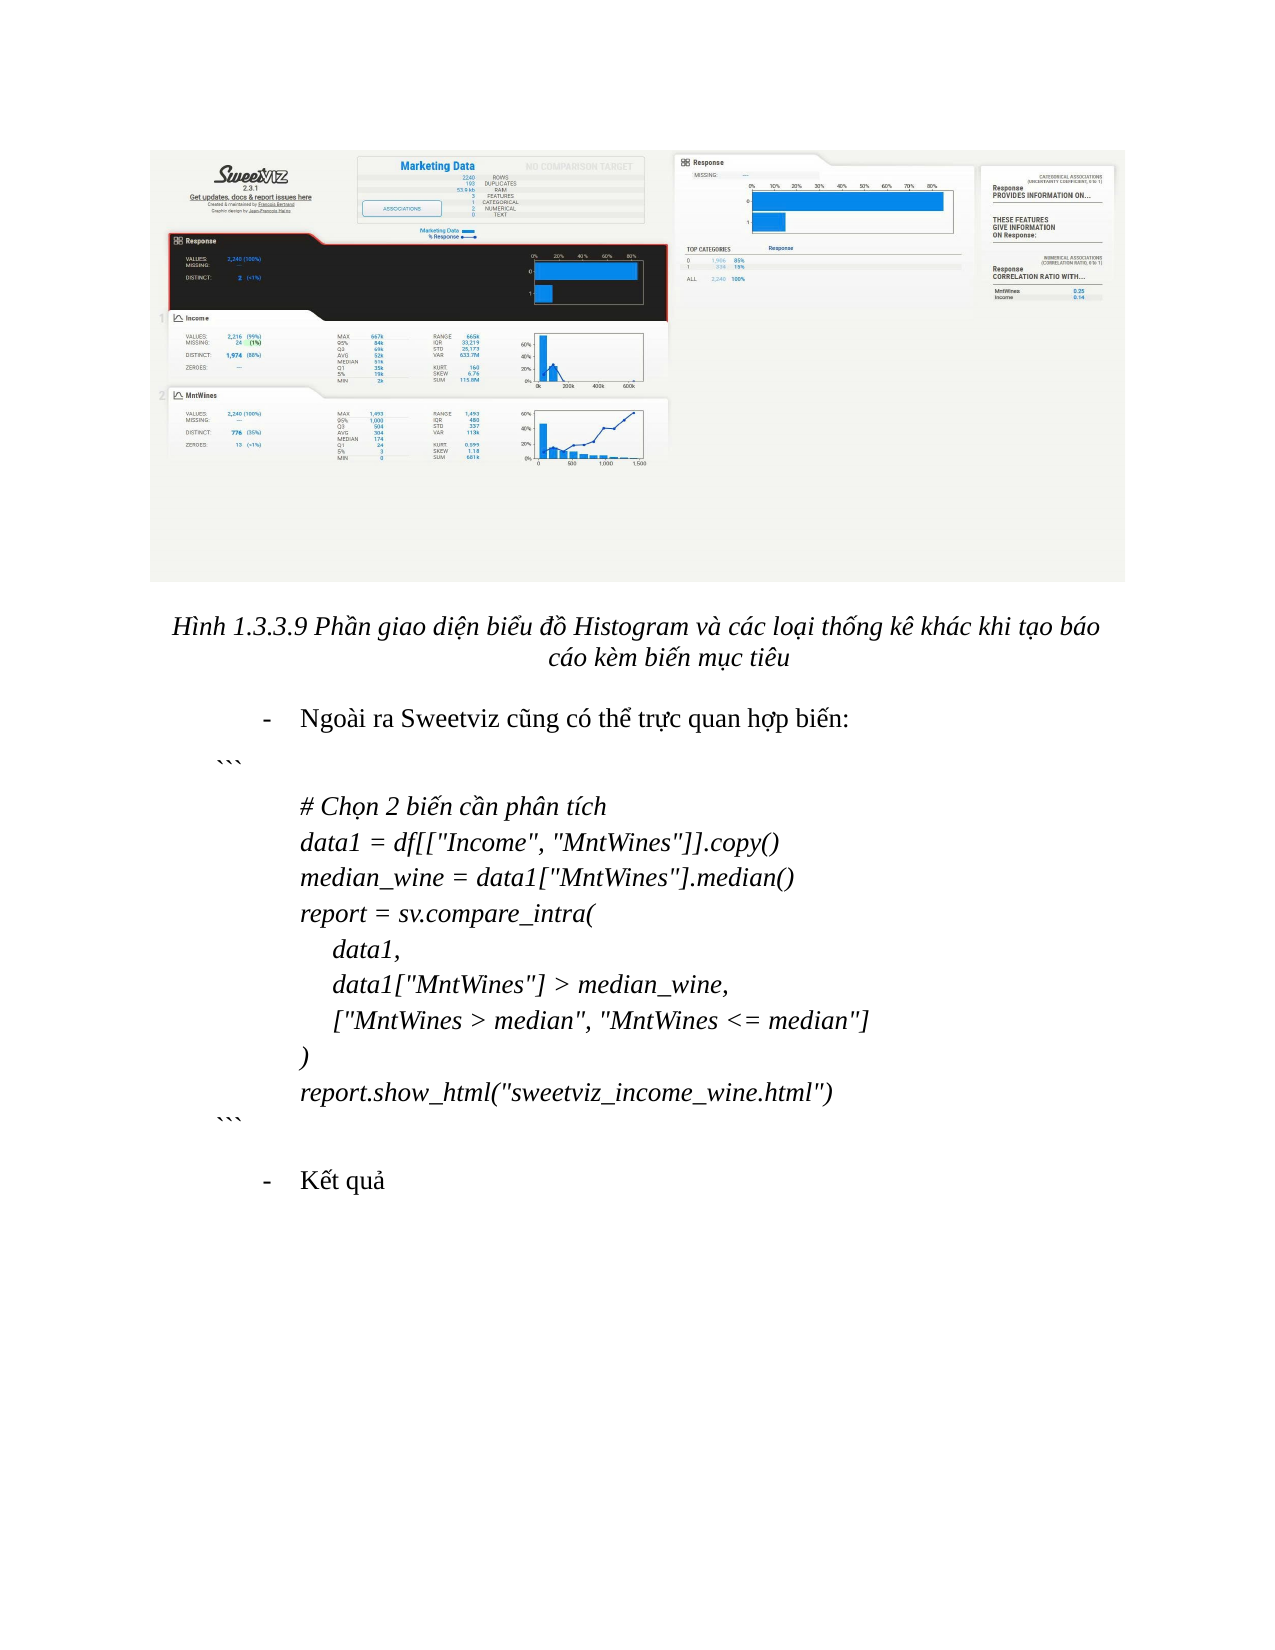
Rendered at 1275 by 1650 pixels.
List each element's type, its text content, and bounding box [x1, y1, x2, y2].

text data1, [300, 933, 1125, 964]
text data1["MntWines"] > median_wine, [300, 969, 1125, 1000]
picture [150, 150, 1125, 582]
text Hình 1.3.3.9 Phần giao diện biểu đồ Histogram và các loại thống kê khác khi tạo báo cáo kèm biến mục tiêu [150, 610, 1125, 673]
text data1 = df[["Income", "MntWines"]].copy() [300, 826, 1125, 857]
text report = sv.compare_intra( [300, 897, 1125, 928]
text Kết quả [262, 1164, 1125, 1195]
text ``` [216, 1112, 1125, 1143]
text Ngoài ra Sweetviz cũng có thể trực quan hợp biến: [262, 702, 1125, 733]
text ) [300, 1040, 1125, 1071]
text ``` [216, 754, 1125, 785]
text report.show_html("sweetviz_income_wine.html") [300, 1076, 1125, 1107]
text median_wine = data1["MntWines"].median() [300, 861, 1125, 893]
text # Chọn 2 biến cần phân tích [300, 790, 1125, 821]
text ["MntWines > median", "MntWines <= median"] [300, 1004, 1125, 1036]
